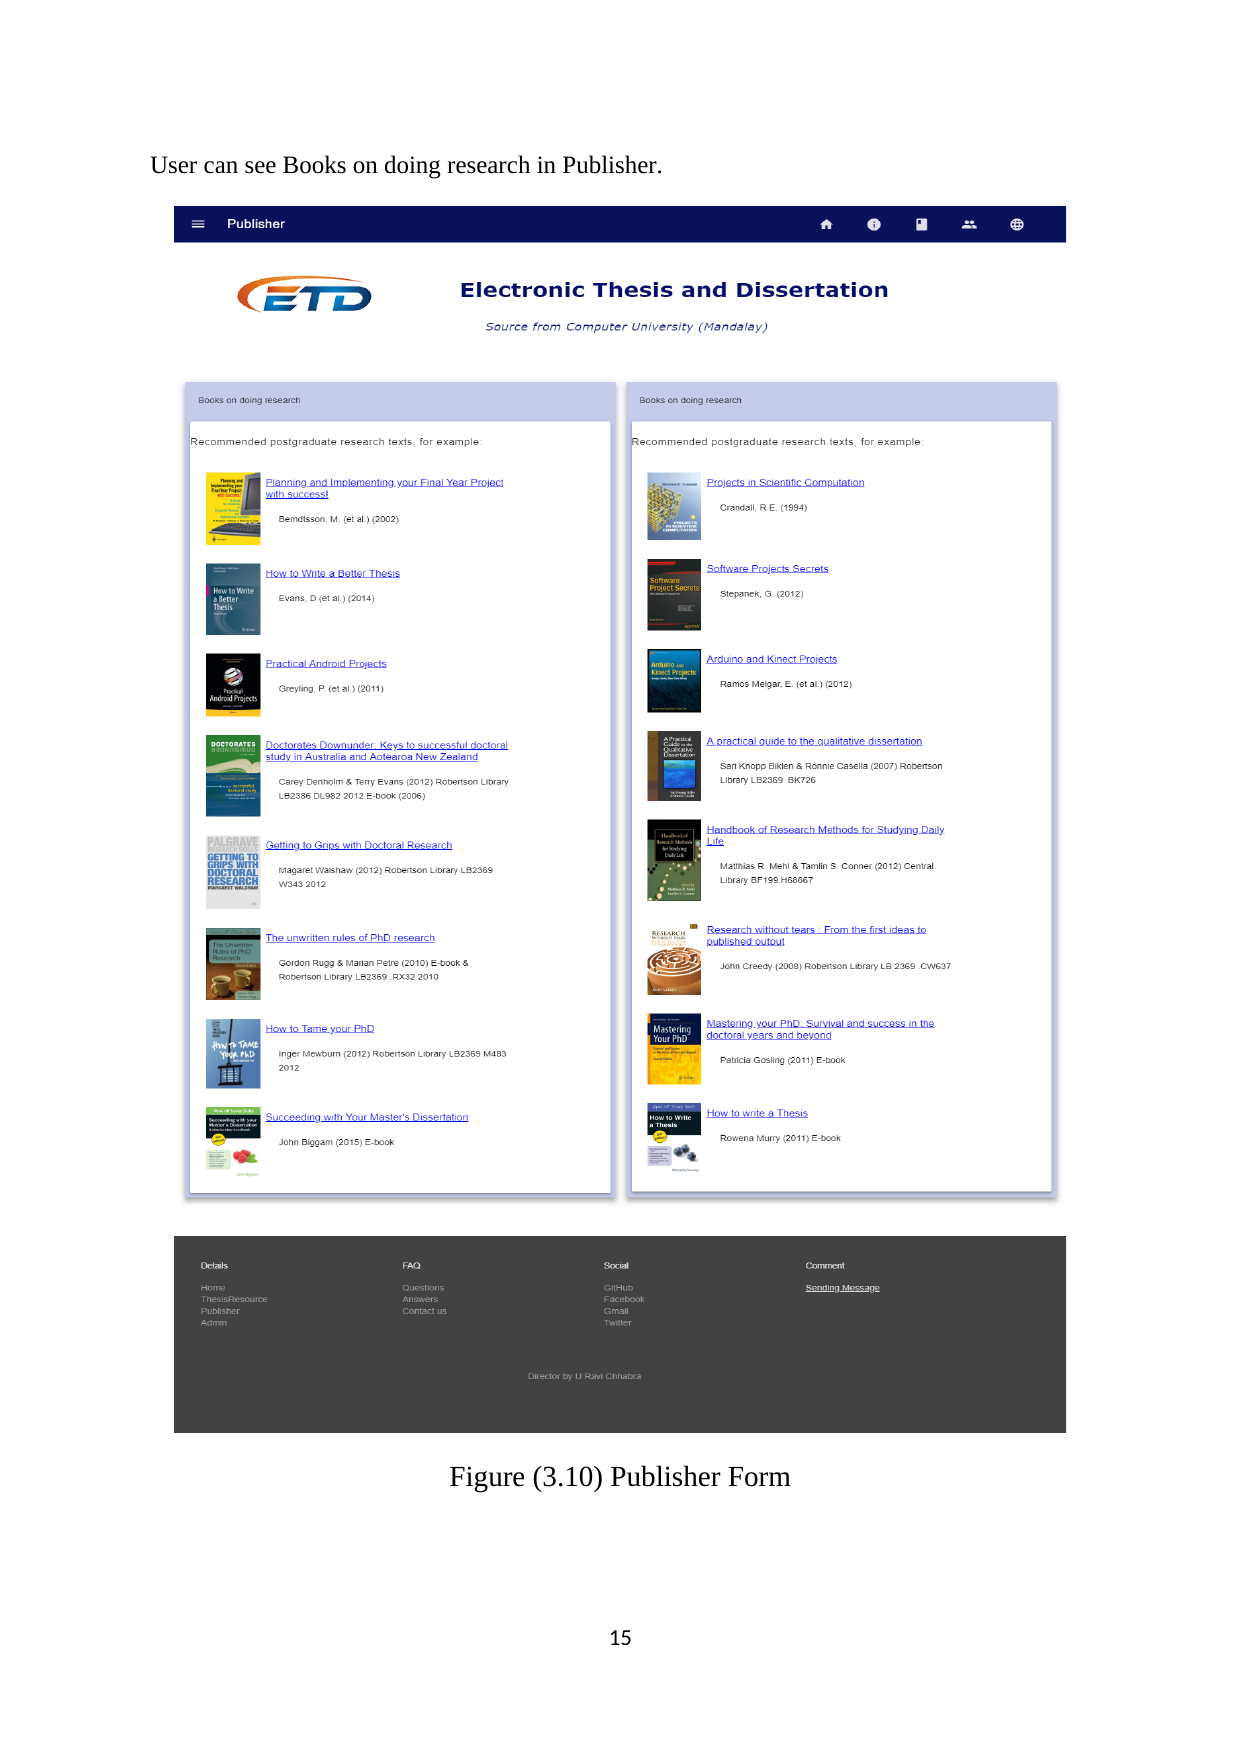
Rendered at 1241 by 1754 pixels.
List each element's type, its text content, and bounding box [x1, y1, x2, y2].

picture [174, 206, 1067, 1433]
text Figure (3.10) Publisher Form [150, 1459, 1090, 1493]
text User can see Books on doing research in Publisher. [150, 150, 1090, 179]
